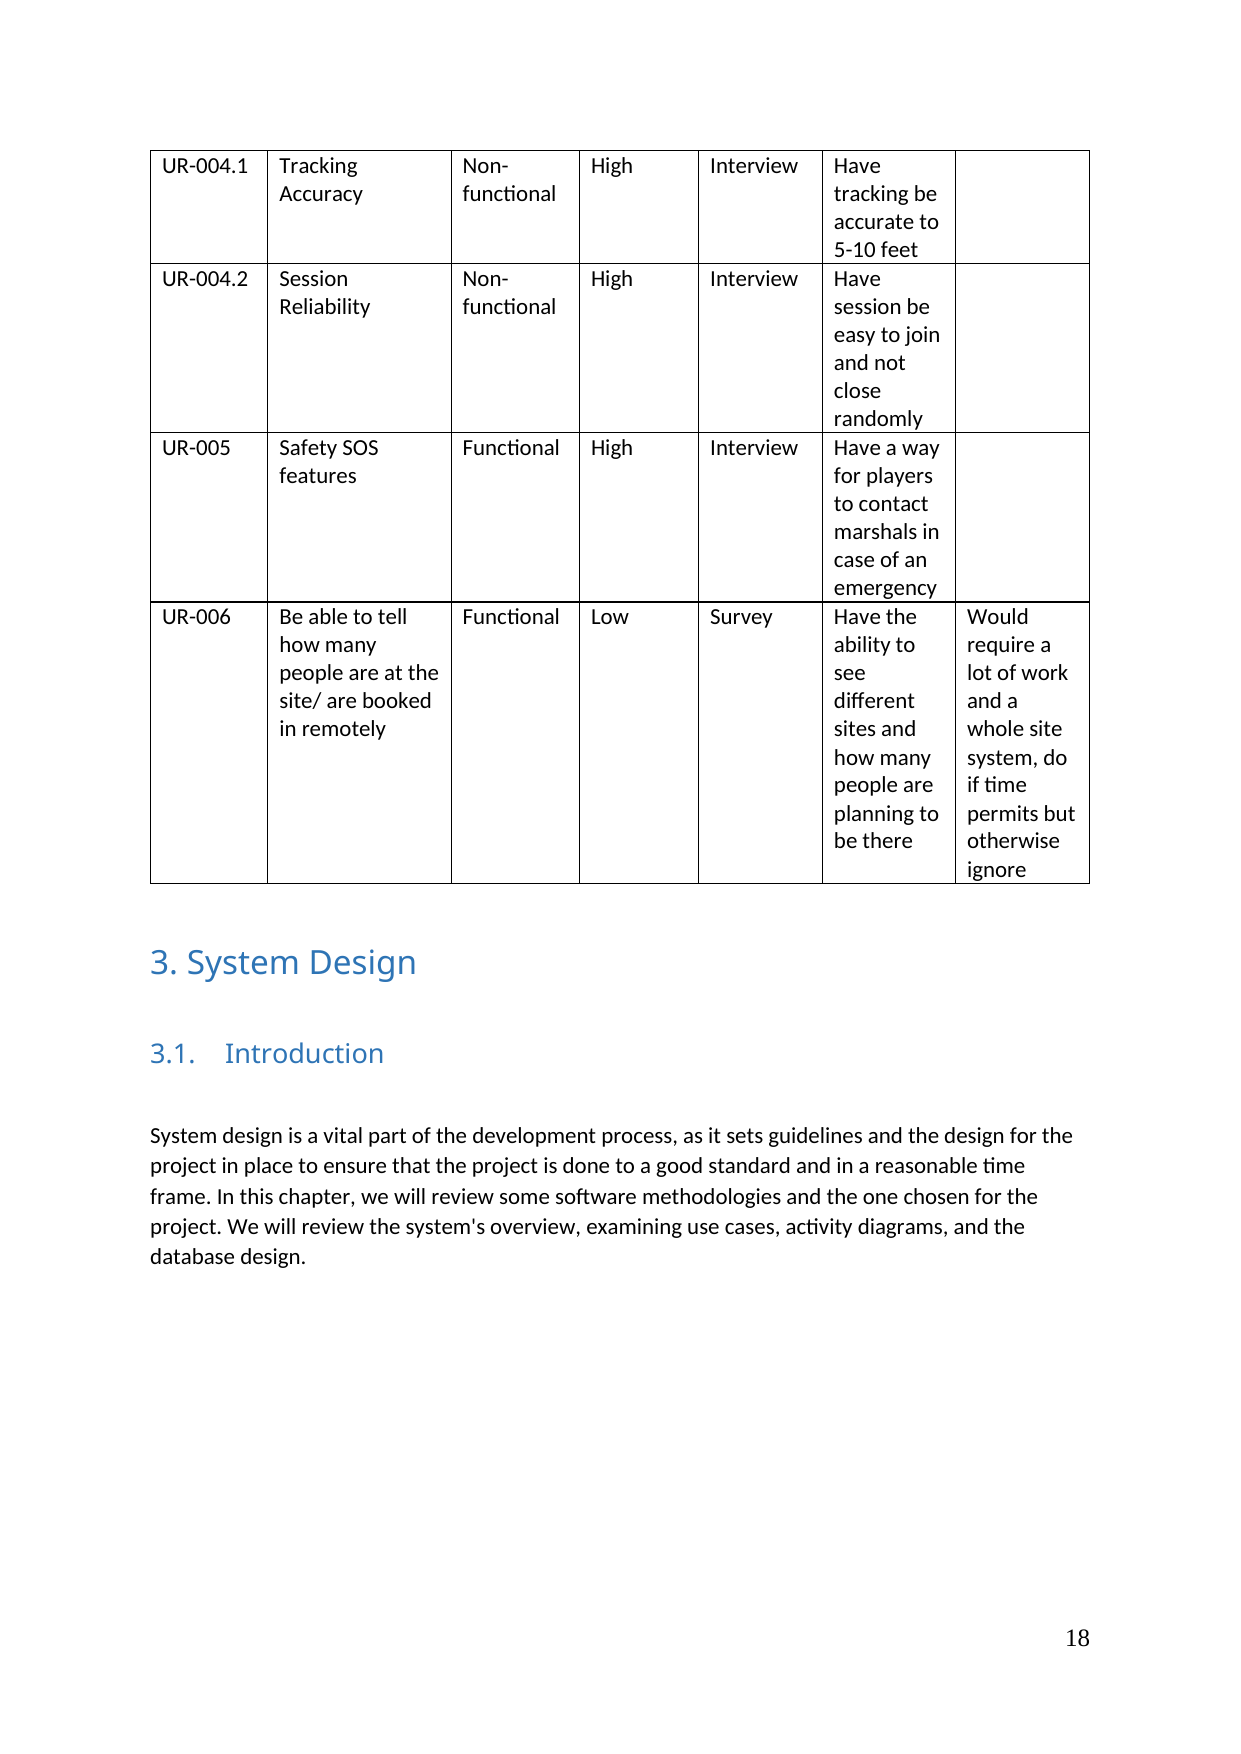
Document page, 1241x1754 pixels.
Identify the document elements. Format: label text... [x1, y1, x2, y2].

table_cell Non-functional [452, 264, 579, 432]
table_cell High [580, 151, 698, 263]
table_cell Interview [699, 433, 822, 601]
table_cell Interview [699, 151, 822, 263]
subtitle 3. System Design [150, 939, 1090, 984]
table_cell Functional [452, 433, 579, 601]
text System design is a vital part of the development process, as it sets guidelines and the design for the project in place to ensure that the project is done to a good standard and in a reasonable time frame. In this chapter, we will review some software methodologies and the one chosen for the project. We will review the system's overview, examining use cases, activity diagrams, and the database design. [150, 1121, 1090, 1270]
table_cell Have the ability to see different sites and how many people are planning to be there [823, 603, 955, 883]
table_cell UR-006 [151, 603, 267, 883]
table_cell Tracking Accuracy [268, 151, 451, 263]
table_cell [956, 151, 1089, 263]
table_cell Be able to tell how many people are at the site/ are booked in remotely [268, 603, 451, 883]
table_cell Have tracking be accurate to 5-10 feet [823, 151, 955, 263]
table_cell High [580, 264, 698, 432]
subtitle 3.1. Introduction [150, 1035, 1090, 1072]
table_cell Have a way for players to contact marshals in case of an emergency [823, 433, 955, 601]
table_cell Functional [452, 603, 579, 883]
table_cell High [580, 433, 698, 601]
table_cell UR-004.1 [151, 151, 267, 263]
table_cell Interview [699, 264, 822, 432]
table_cell UR-005 [151, 433, 267, 601]
table_cell Have session be easy to join and not close randomly [823, 264, 955, 432]
table_cell Non-functional [452, 151, 579, 263]
table_cell Survey [699, 603, 822, 883]
table_cell Would require a lot of work and a whole site system, do if time permits but otherwise ignore [956, 603, 1089, 883]
table_cell Low [580, 603, 698, 883]
table_cell [956, 433, 1089, 601]
table_cell [956, 264, 1089, 432]
table_cell UR-004.2 [151, 264, 267, 432]
table_cell Session Reliability [268, 264, 451, 432]
table_cell Safety SOS features [268, 433, 451, 601]
